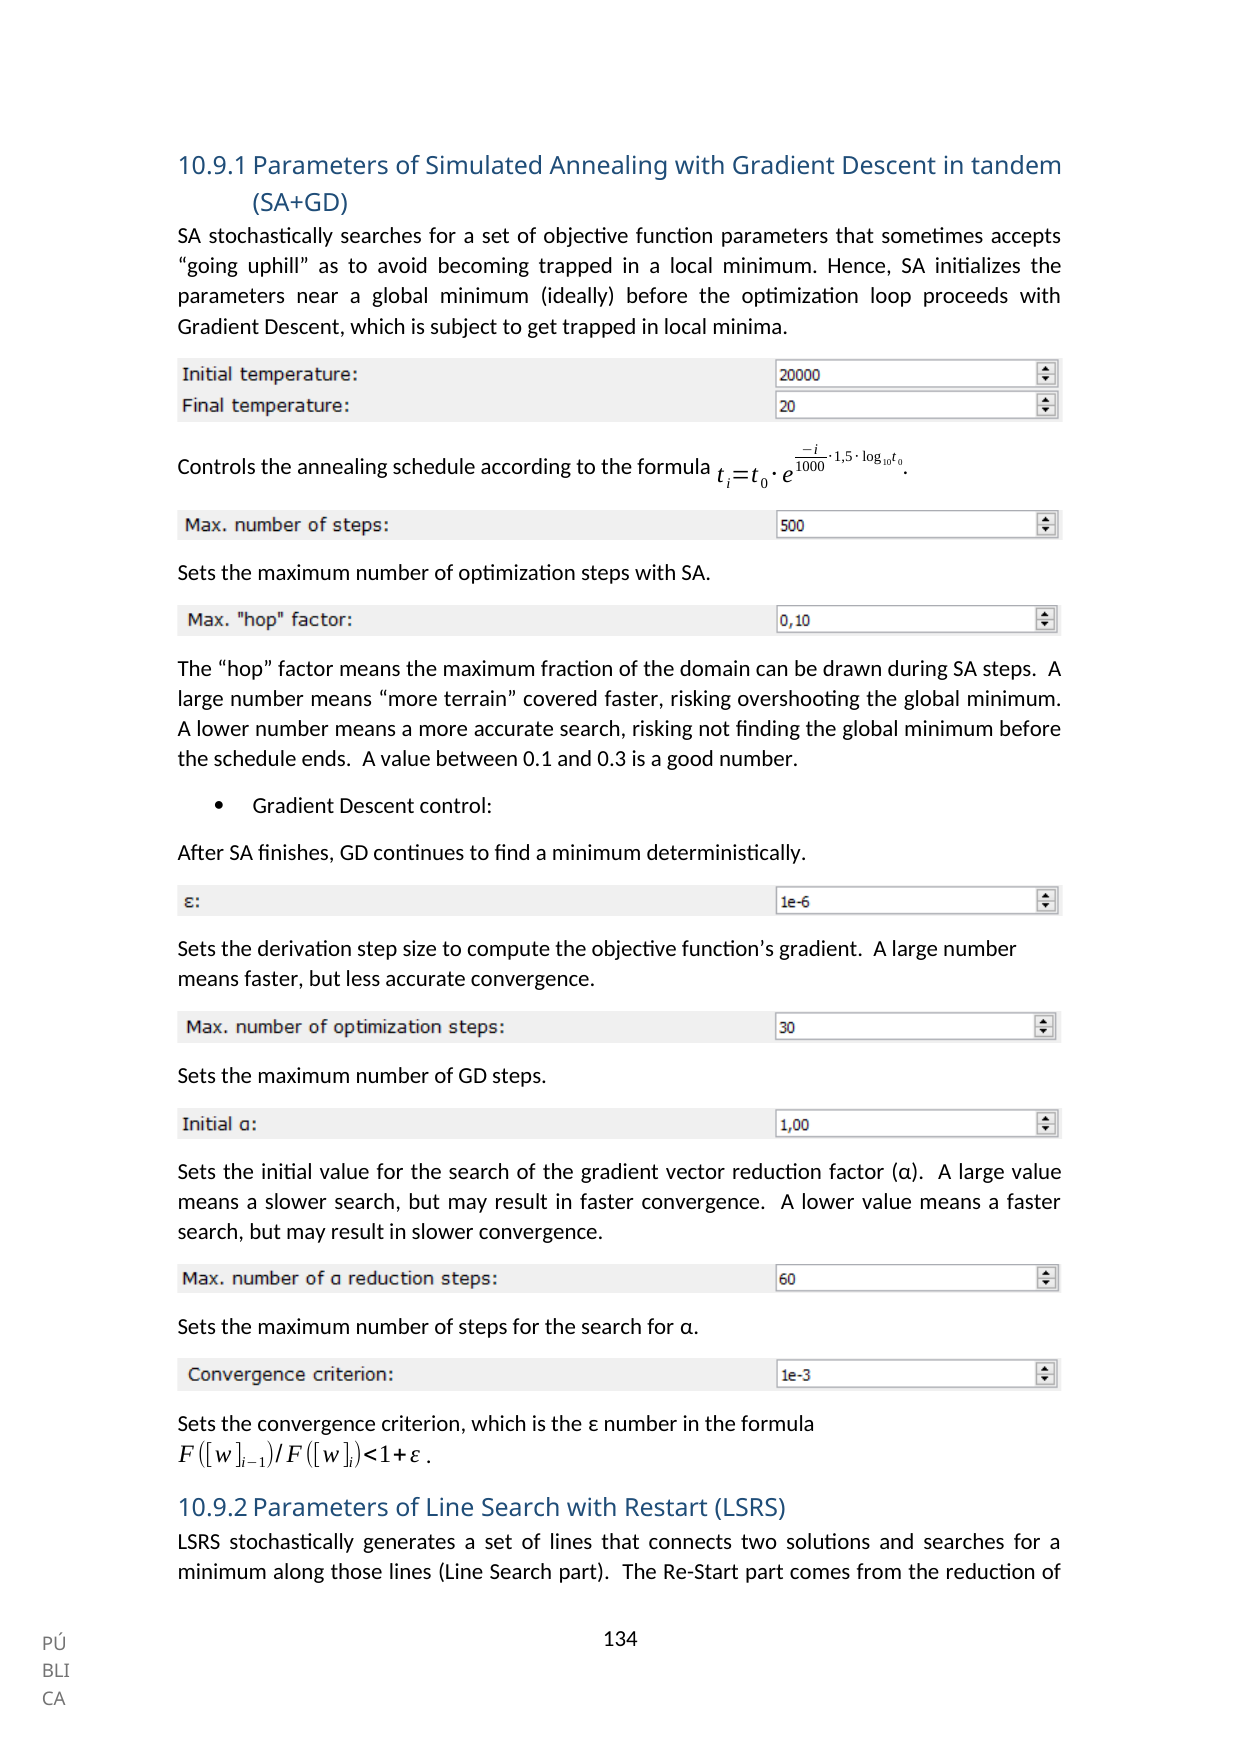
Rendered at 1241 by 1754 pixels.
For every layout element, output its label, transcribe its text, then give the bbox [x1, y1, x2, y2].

text Sets the derivation step size to compute the objective function’s gradient. A large number means faster, but less accurate convergence. [177, 934, 1063, 992]
text Sets the convergence criterion, which is the ε number in the formula . [177, 1409, 1063, 1471]
text Sets the maximum number of optimization steps with SA. [177, 558, 1063, 586]
picture [177, 1011, 1062, 1043]
picture [177, 885, 1063, 916]
text SA stochastically searches for a set of objective function parameters that sometimes accepts “going uphill” as to avoid becoming trapped in a local minimum. Hence, SA initializes the parameters near a global minimum (ideally) before the optimization loop proceeds with Gradient Descent, which is subject to get trapped in local minima. [177, 221, 1063, 340]
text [177, 1527, 1063, 1585]
picture [177, 510, 1063, 540]
subtitle Parameters of Simulated Annealing with Gradient Descent in tandem (SA+GD) [177, 148, 1063, 218]
picture [177, 1358, 1062, 1391]
text Controls the annealing schedule according to the formula . [177, 440, 1063, 492]
picture [177, 1108, 1063, 1139]
text After SA finishes, GD continues to find a minimum deterministically. [177, 838, 1063, 866]
picture [177, 605, 1062, 636]
picture [177, 1264, 1062, 1293]
list Gradient Descent control: [215, 791, 1063, 819]
text Sets the maximum number of GD steps. [177, 1061, 1063, 1089]
text Sets the maximum number of steps for the search for α. [177, 1312, 1063, 1340]
subtitle Parameters of Line Search with Restart (LSRS) [177, 1490, 1063, 1524]
text The “hop” factor means the maximum fraction of the domain can be drawn during SA steps. A large number means “more terrain” covered faster, risking overshooting the global minimum. A lower number means a more accurate search, risking not finding the global minimum before the schedule ends. A value between 0.1 and 0.3 is a good number. [177, 654, 1063, 773]
picture [177, 358, 1063, 422]
text Sets the initial value for the search of the gradient vector reduction factor (α). A large value means a slower search, but may result in faster convergence. A lower value means a faster search, but may result in slower convergence. [177, 1157, 1063, 1246]
